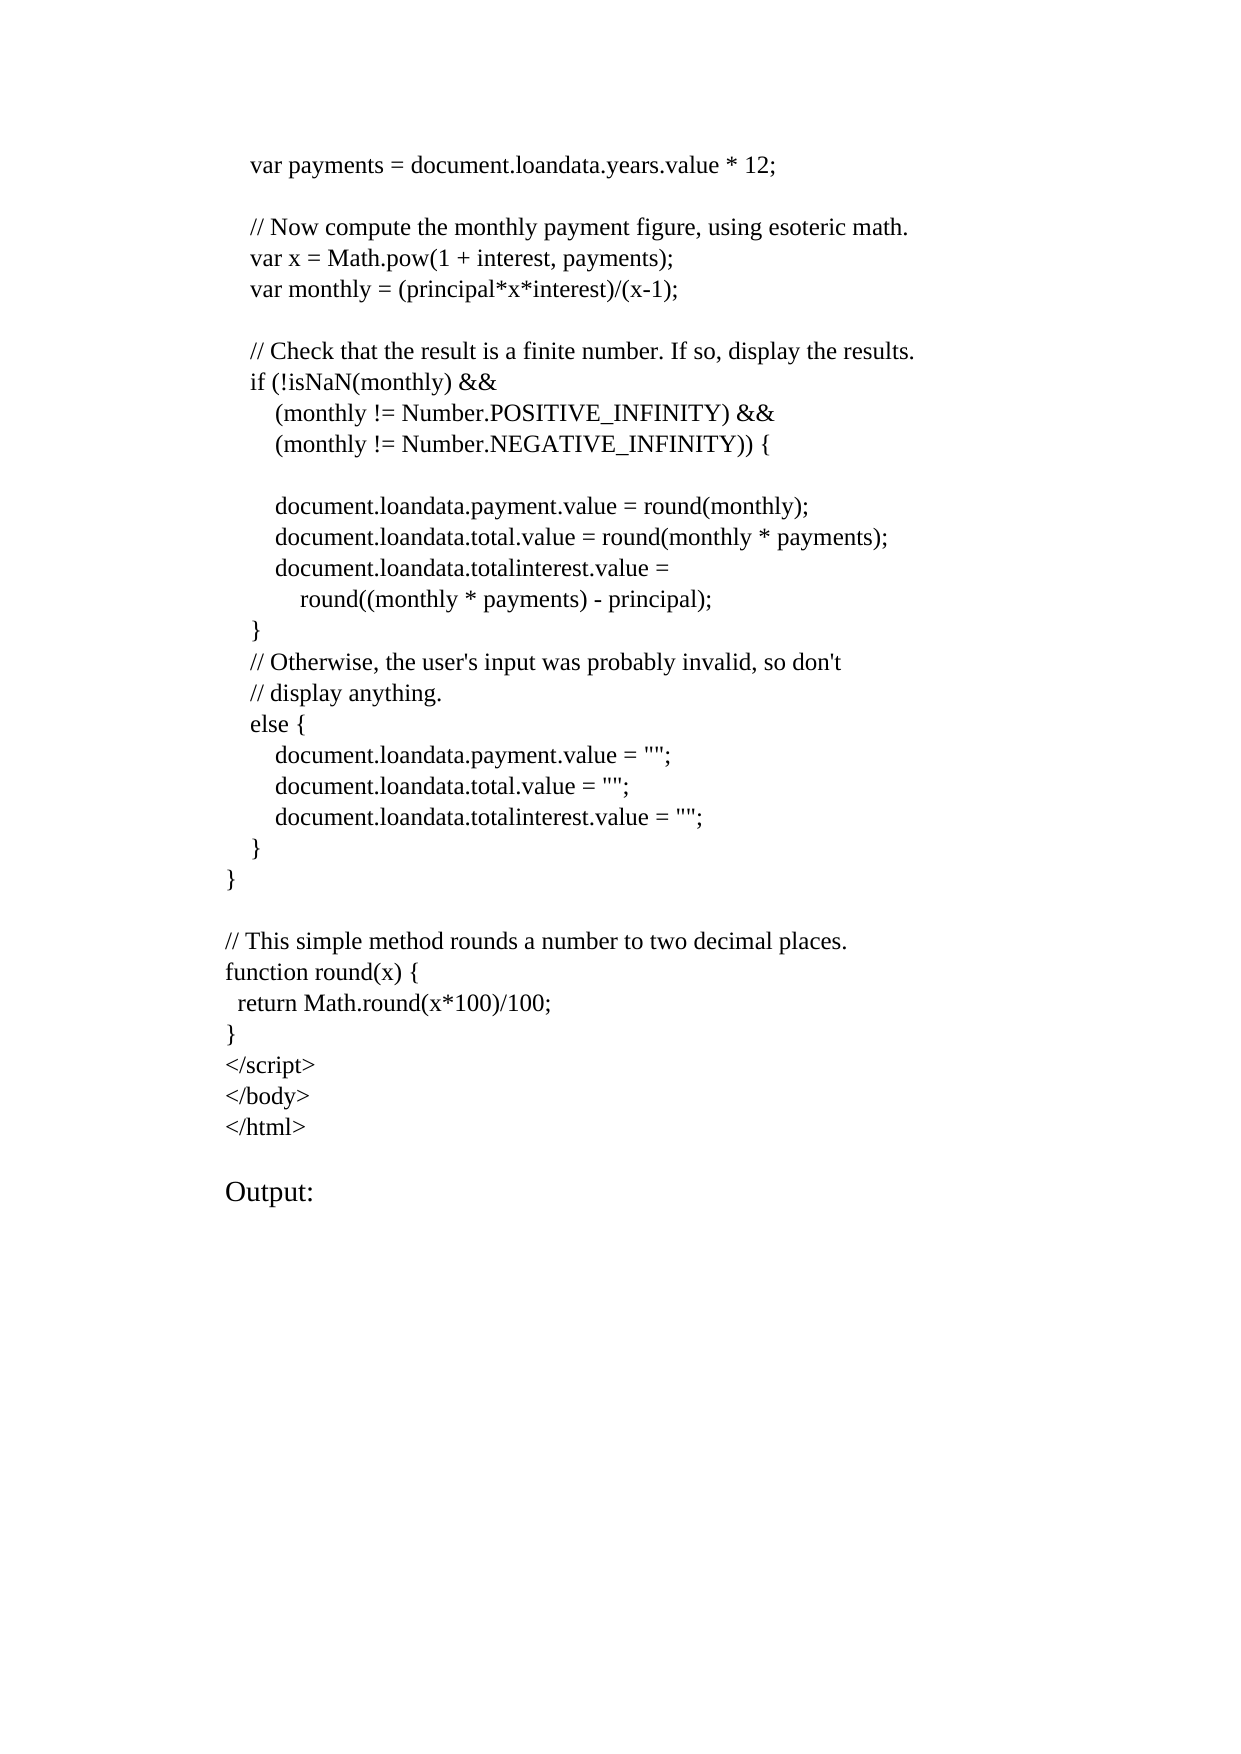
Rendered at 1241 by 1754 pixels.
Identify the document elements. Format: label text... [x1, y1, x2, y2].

list (monthly != Number.POSITIVE_INFINITY) && [225, 398, 1090, 427]
list document.loandata.totalinterest.value = [225, 553, 1090, 582]
list // display anything. [225, 678, 1090, 706]
list </html> [225, 1112, 1090, 1141]
list (monthly != Number.NEGATIVE_INFINITY)) { [225, 429, 1090, 458]
list document.loandata.payment.value = ""; [225, 740, 1090, 768]
list // Now compute the monthly payment figure, using esoteric math. [225, 212, 1090, 241]
list // Otherwise, the user's input was probably invalid, so don't [225, 647, 1090, 675]
list document.loandata.total.value = ""; [225, 771, 1090, 799]
list round((monthly * payments) - principal); [225, 584, 1090, 613]
list var payments = document.loandata.years.value * 12; [225, 150, 1090, 179]
list var monthly = (principal*x*interest)/(x-1); [225, 274, 1090, 303]
list document.loandata.totalinterest.value = ""; [225, 802, 1090, 831]
list function round(x) { [225, 957, 1090, 986]
list document.loandata.total.value = round(monthly * payments); [225, 522, 1090, 551]
list // This simple method rounds a number to two decimal places. [225, 926, 1090, 955]
list } [225, 1019, 1090, 1048]
list </script> [225, 1050, 1090, 1079]
list </body> [225, 1081, 1090, 1110]
list } [225, 833, 1090, 862]
list // Check that the result is a finite number. If so, display the results. [225, 336, 1090, 365]
list Output: [225, 1174, 1090, 1208]
list document.loandata.payment.value = round(monthly); [225, 491, 1090, 520]
list return Math.round(x*100)/100; [225, 988, 1090, 1017]
list if (!isNaN(monthly) && [225, 367, 1090, 396]
list } [225, 864, 1090, 893]
list } [225, 616, 1090, 644]
list else { [225, 709, 1090, 737]
list var x = Math.pow(1 + interest, payments); [225, 243, 1090, 272]
